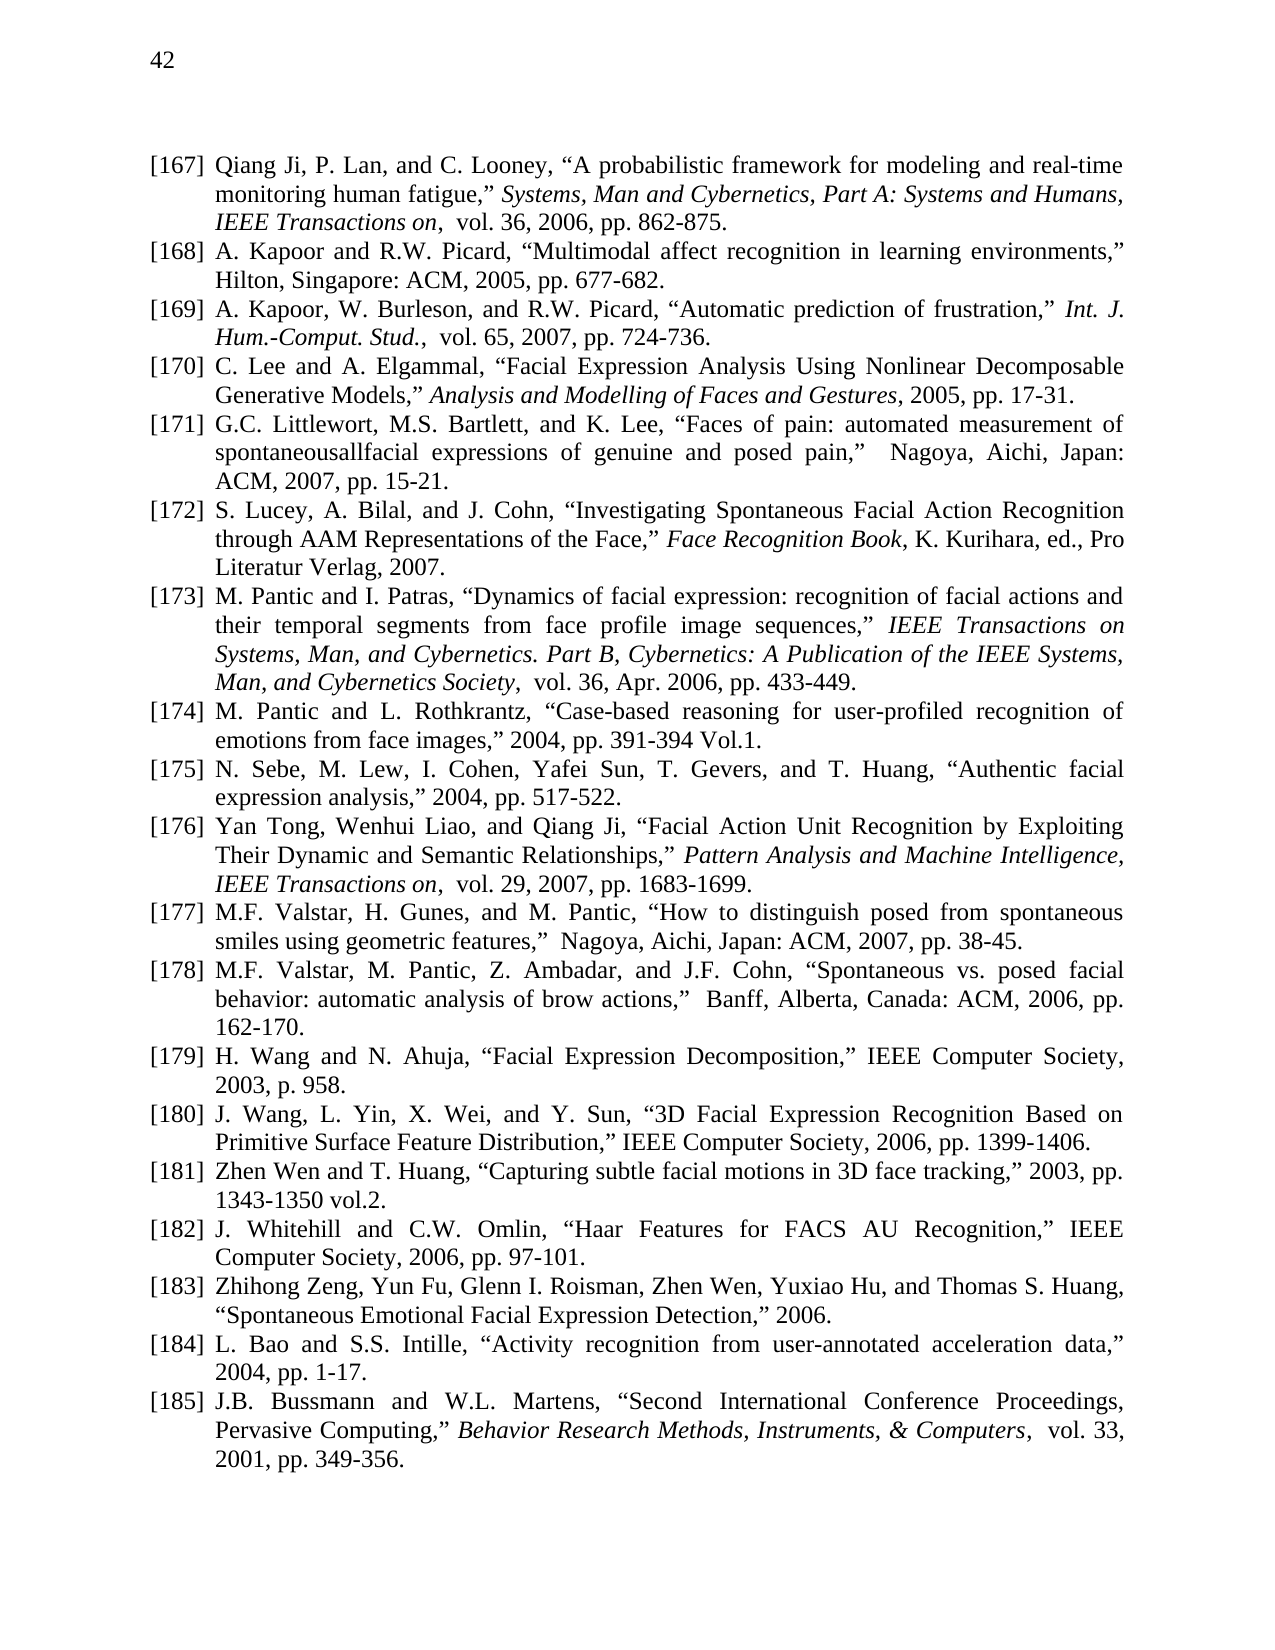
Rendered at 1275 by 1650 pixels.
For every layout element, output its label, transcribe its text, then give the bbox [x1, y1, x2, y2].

text [170] C. Lee and A. Elgammal, “Facial Expression Analysis Using Nonlinear Decomposable Generative Models,” Analysis and Modelling of Faces and Gestures, 2005, pp. 17-31. [150, 351, 1125, 409]
text [181] Zhen Wen and T. Huang, “Capturing subtle facial motions in 3D face tracking,” 2003, pp. 1343-1350 vol.2. [150, 1156, 1125, 1214]
text [178] M.F. Valstar, M. Pantic, Z. Ambadar, and J.F. Cohn, “Spontaneous vs. posed facial behavior: automatic analysis of brow actions,” Banff, Alberta, Canada: ACM, 2006, pp. 162-170. [150, 955, 1125, 1041]
text [173] M. Pantic and I. Patras, “Dynamics of facial expression: recognition of facial actions and their temporal segments from face profile image sequences,” IEEE Transactions on Systems, Man, and Cybernetics. Part B, Cybernetics: A Publication of the IEEE Systems, Man, and Cybernetics Society, vol. 36, Apr. 2006, pp. 433-449. [150, 581, 1125, 696]
text [184] L. Bao and S.S. Intille, “Activity recognition from user-annotated acceleration data,” 2004, pp. 1-17. [150, 1329, 1125, 1386]
text [169] A. Kapoor, W. Burleson, and R.W. Picard, “Automatic prediction of frustration,” Int. J. Hum.-Comput. Stud., vol. 65, 2007, pp. 724-736. [150, 294, 1125, 351]
text [182] J. Whitehill and C.W. Omlin, “Haar Features for FACS AU Recognition,” IEEE Computer Society, 2006, pp. 97-101. [150, 1214, 1125, 1271]
text [168] A. Kapoor and R.W. Picard, “Multimodal affect recognition in learning environments,” Hilton, Singapore: ACM, 2005, pp. 677-682. [150, 236, 1125, 294]
text [183] Zhihong Zeng, Yun Fu, Glenn I. Roisman, Zhen Wen, Yuxiao Hu, and Thomas S. Huang, “Spontaneous Emotional Facial Expression Detection,” 2006. [150, 1271, 1125, 1329]
text [171] G.C. Littlewort, M.S. Bartlett, and K. Lee, “Faces of pain: automated measurement of spontaneousallfacial expressions of genuine and posed pain,” Nagoya, Aichi, Japan: ACM, 2007, pp. 15-21. [150, 409, 1125, 495]
text [185] J.B. Bussmann and W.L. Martens, “Second International Conference Proceedings, Pervasive Computing,” Behavior Research Methods, Instruments, & Computers, vol. 33, 2001, pp. 349-356. [150, 1386, 1125, 1472]
text [176] Yan Tong, Wenhui Liao, and Qiang Ji, “Facial Action Unit Recognition by Exploiting Their Dynamic and Semantic Relationships,” Pattern Analysis and Machine Intelligence, IEEE Transactions on, vol. 29, 2007, pp. 1683-1699. [150, 811, 1125, 897]
text [179] H. Wang and N. Ahuja, “Facial Expression Decomposition,” IEEE Computer Society, 2003, p. 958. [150, 1041, 1125, 1099]
text [180] J. Wang, L. Yin, X. Wei, and Y. Sun, “3D Facial Expression Recognition Based on Primitive Surface Feature Distribution,” IEEE Computer Society, 2006, pp. 1399-1406. [150, 1099, 1125, 1156]
text [174] M. Pantic and L. Rothkrantz, “Case-based reasoning for user-profiled recognition of emotions from face images,” 2004, pp. 391-394 Vol.1. [150, 696, 1125, 754]
text [175] N. Sebe, M. Lew, I. Cohen, Yafei Sun, T. Gevers, and T. Huang, “Authentic facial expression analysis,” 2004, pp. 517-522. [150, 754, 1125, 811]
text [172] S. Lucey, A. Bilal, and J. Cohn, “Investigating Spontaneous Facial Action Recognition through AAM Representations of the Face,” Face Recognition Book, K. Kurihara, ed., Pro Literatur Verlag, 2007. [150, 495, 1125, 581]
text [177] M.F. Valstar, H. Gunes, and M. Pantic, “How to distinguish posed from spontaneous smiles using geometric features,” Nagoya, Aichi, Japan: ACM, 2007, pp. 38-45. [150, 897, 1125, 955]
text [167] Qiang Ji, P. Lan, and C. Looney, “A probabilistic framework for modeling and real-time monitoring human fatigue,” Systems, Man and Cybernetics, Part A: Systems and Humans, IEEE Transactions on, vol. 36, 2006, pp. 862-875. [150, 150, 1125, 236]
